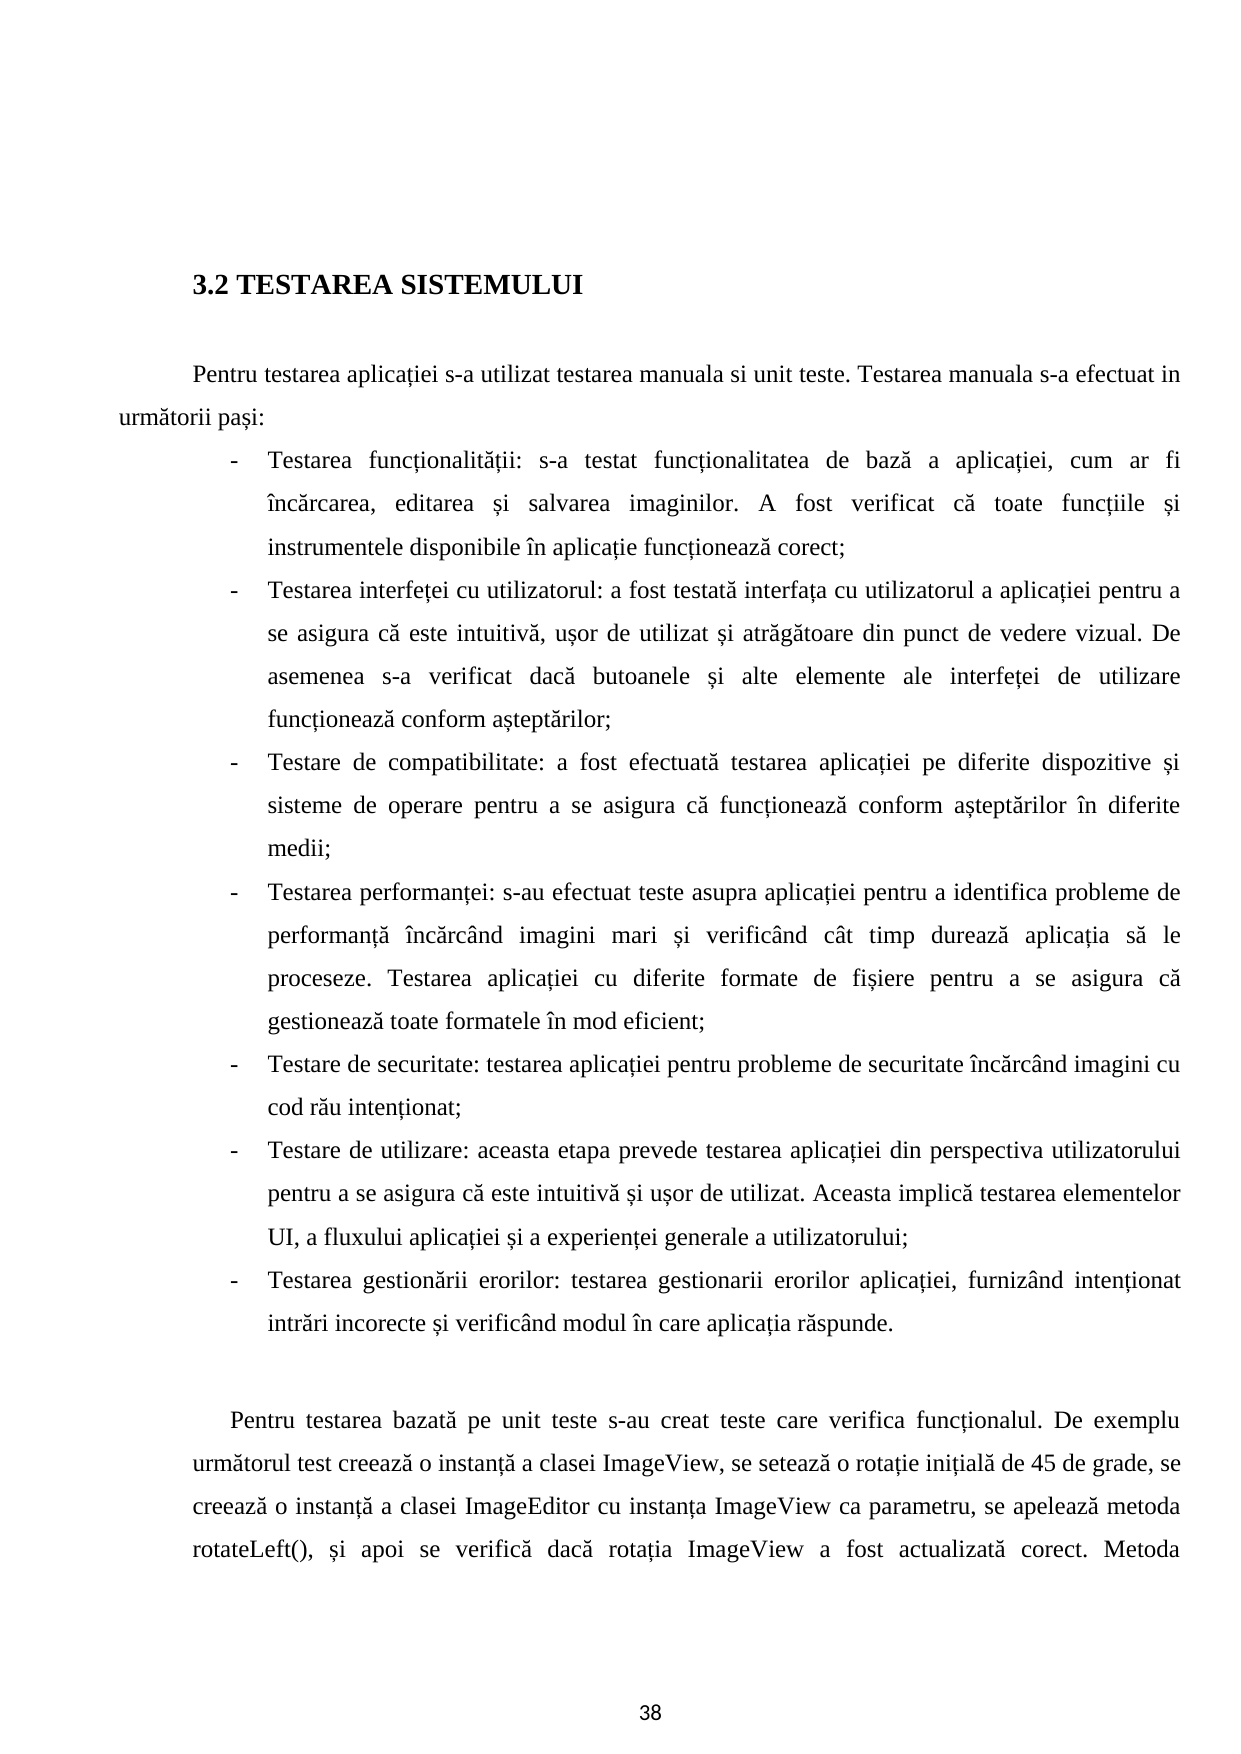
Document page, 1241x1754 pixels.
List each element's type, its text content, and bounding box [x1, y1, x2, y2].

list Testare de securitate: testarea aplicației pentru probleme de securitate încărcând imagini cu cod rău intenționat; [230, 1049, 1182, 1121]
subtitle 3.2 TESTAREA SISTEMULUI [118, 267, 1182, 301]
list Testarea interfeței cu utilizatorul: a fost testată interfața cu utilizatorul a aplicației pentru a se asigura că este intuitivă, ușor de utilizat și atrăgătoare din punct de vedere vizual. De asemenea s-a verificat dacă butoanele și alte elemente ale interfeței de utilizare funcționează conform așteptărilor; [230, 575, 1182, 733]
text Pentru testarea aplicației s-a utilizat testarea manuala si unit teste. Testarea manuala s-a efectuat in următorii pași: [118, 359, 1182, 431]
list Testarea gestionării erorilor: testarea gestionarii erorilor aplicației, furnizând intenționat intrări incorecte și verificând modul în care aplicația răspunde. [230, 1265, 1182, 1337]
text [192, 1405, 1182, 1563]
list Testare de compatibilitate: a fost efectuată testarea aplicației pe diferite dispozitive și sisteme de operare pentru a se asigura că funcționează conform așteptărilor în diferite medii; [230, 747, 1182, 862]
list Testarea funcționalității: s-a testat funcționalitatea de bază a aplicației, cum ar fi încărcarea, editarea și salvarea imaginilor. A fost verificat că toate funcțiile și instrumentele disponibile în aplicație funcționează corect; [230, 445, 1182, 560]
list Testarea performanței: s-au efectuat teste asupra aplicației pentru a identifica probleme de performanță încărcând imagini mari și verificând cât timp durează aplicația să le proceseze. Testarea aplicației cu diferite formate de fișiere pentru a se asigura că gestionează toate formatele în mod eficient; [230, 877, 1182, 1035]
list Testare de utilizare: aceasta etapa prevede testarea aplicației din perspectiva utilizatorului pentru a se asigura că este intuitivă și ușor de utilizat. Aceasta implică testarea elementelor UI, a fluxului aplicației și a experienței generale a utilizatorului; [230, 1135, 1182, 1250]
